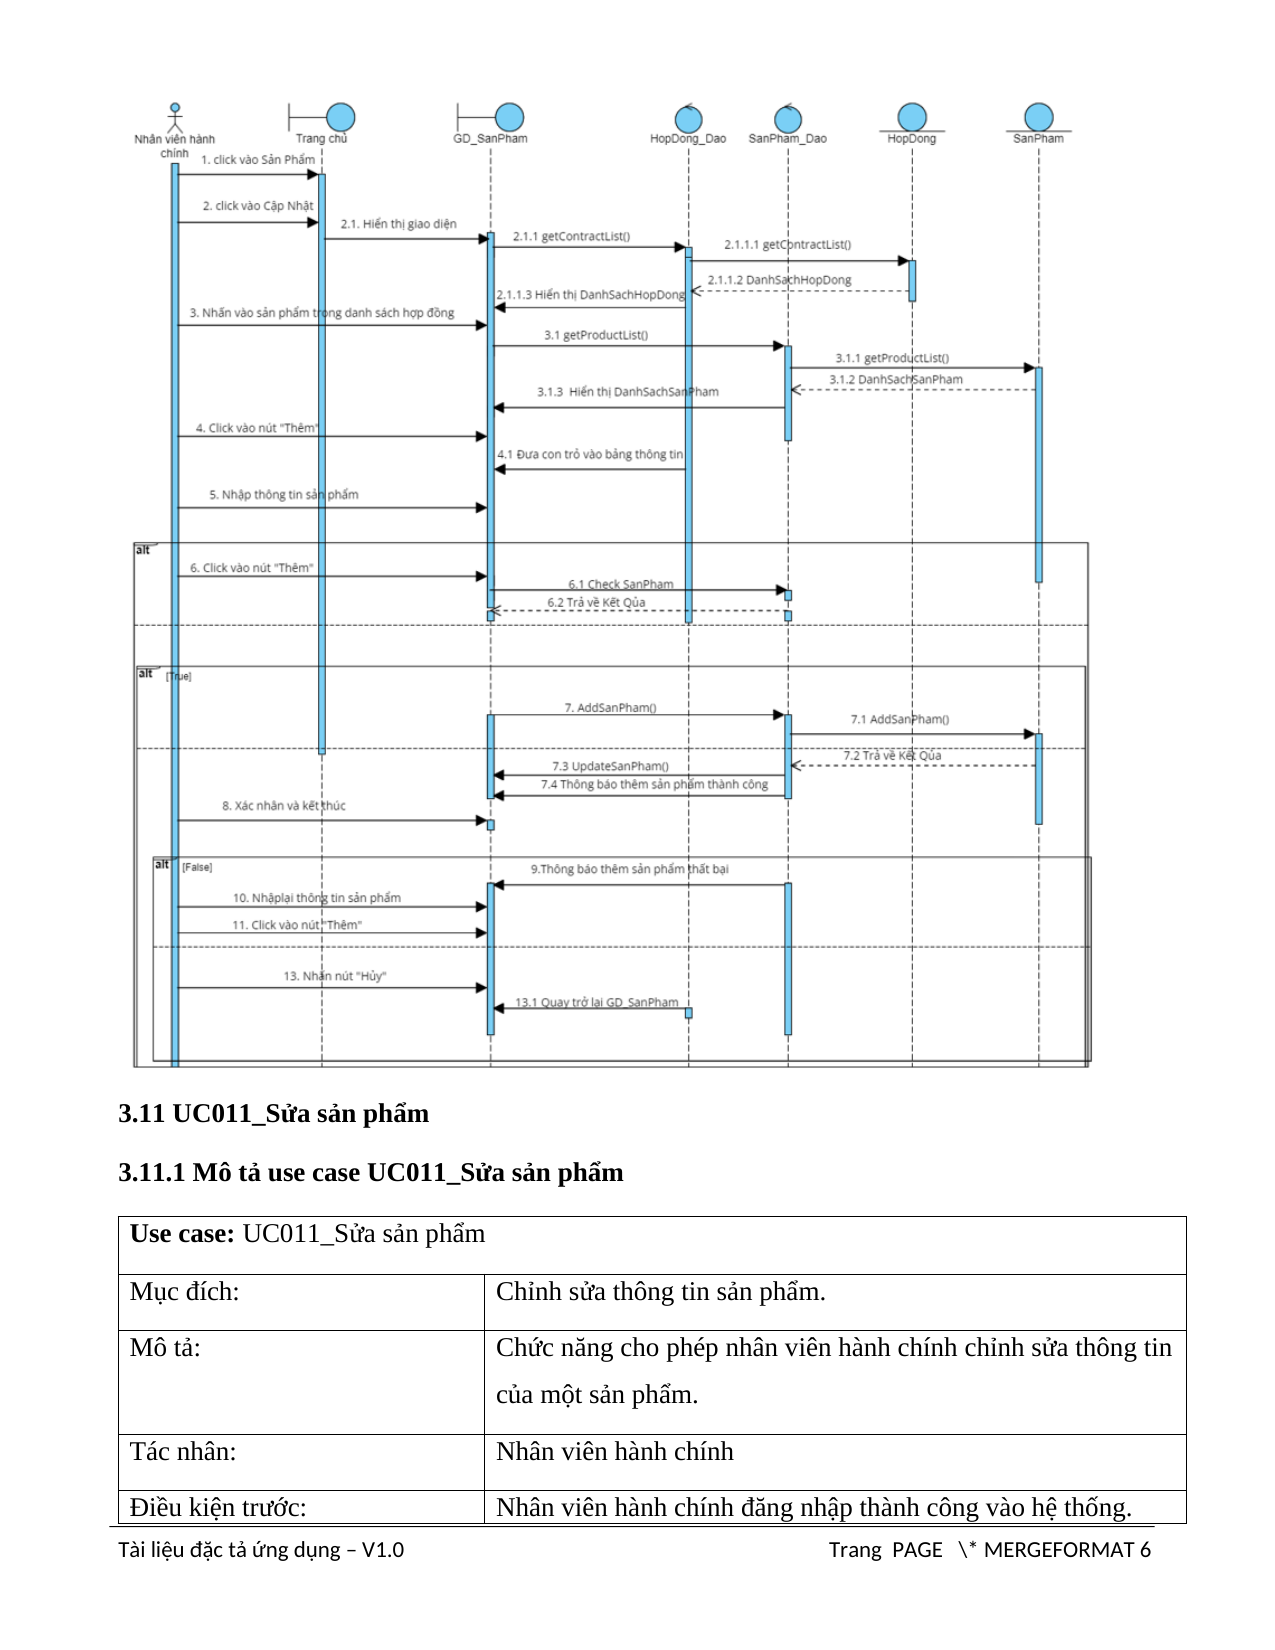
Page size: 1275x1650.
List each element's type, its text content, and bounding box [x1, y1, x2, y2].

table_cell Chức năng cho phép nhân viên hành chính chỉnh sửa thông tin của một sản phẩm. [485, 1331, 1186, 1433]
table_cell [485, 1491, 1186, 1522]
table_header Use case: UC011_Sửa sản phẩm [119, 1217, 1186, 1273]
table_cell Điều kiện trước: [119, 1491, 484, 1522]
subtitle 3.11.1 Mô tả use case UC011_Sửa sản phẩm [118, 1157, 1186, 1188]
table_cell Nhân viên hành chính [485, 1435, 1186, 1490]
table_cell Mục đích: [119, 1275, 484, 1330]
picture [118, 88, 1093, 1071]
subtitle 3.11 UC011_Sửa sản phẩm [118, 1097, 1186, 1128]
table_cell Chỉnh sửa thông tin sản phẩm. [485, 1275, 1186, 1330]
table_cell Tác nhân: [119, 1435, 484, 1490]
table_cell Mô tả: [119, 1331, 484, 1433]
